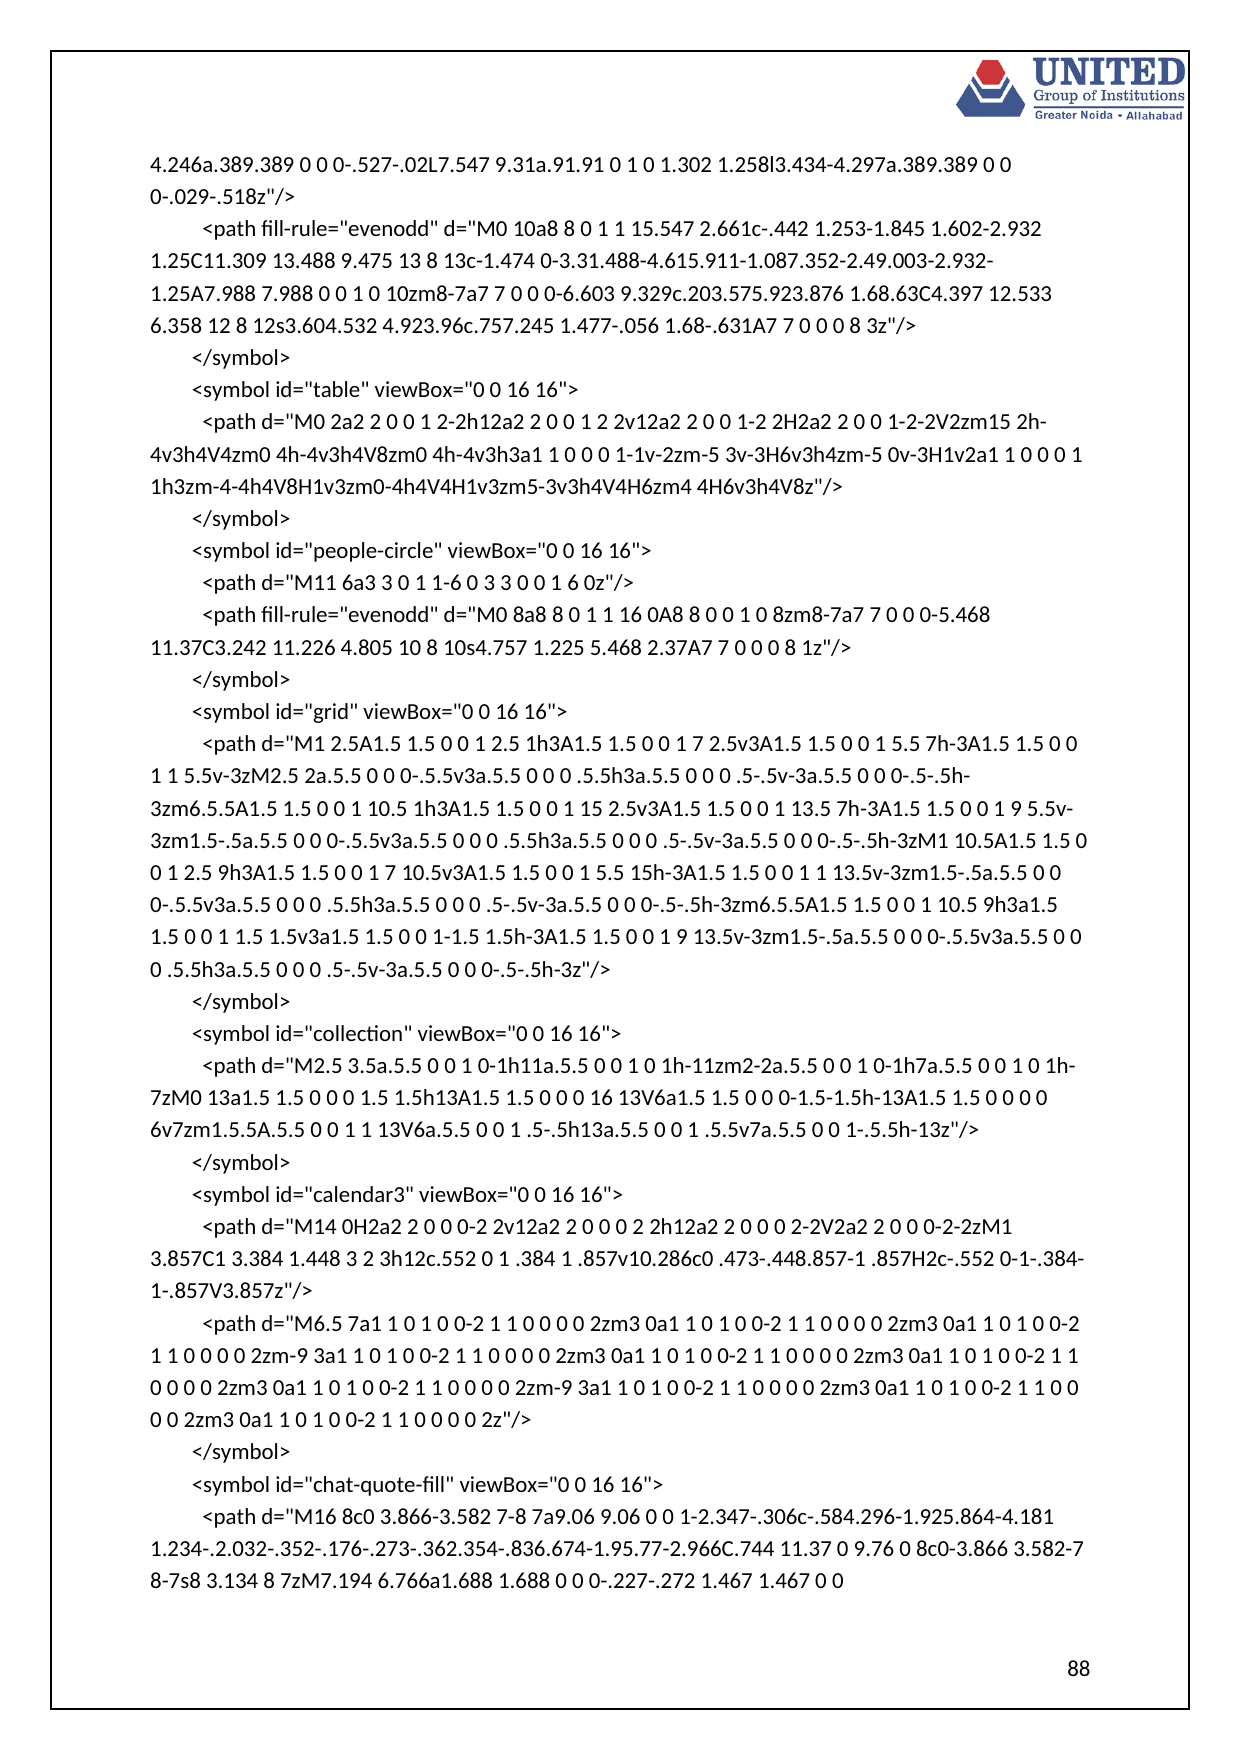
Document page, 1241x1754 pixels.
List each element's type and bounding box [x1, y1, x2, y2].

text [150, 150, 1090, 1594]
picture [952, 53, 1186, 124]
